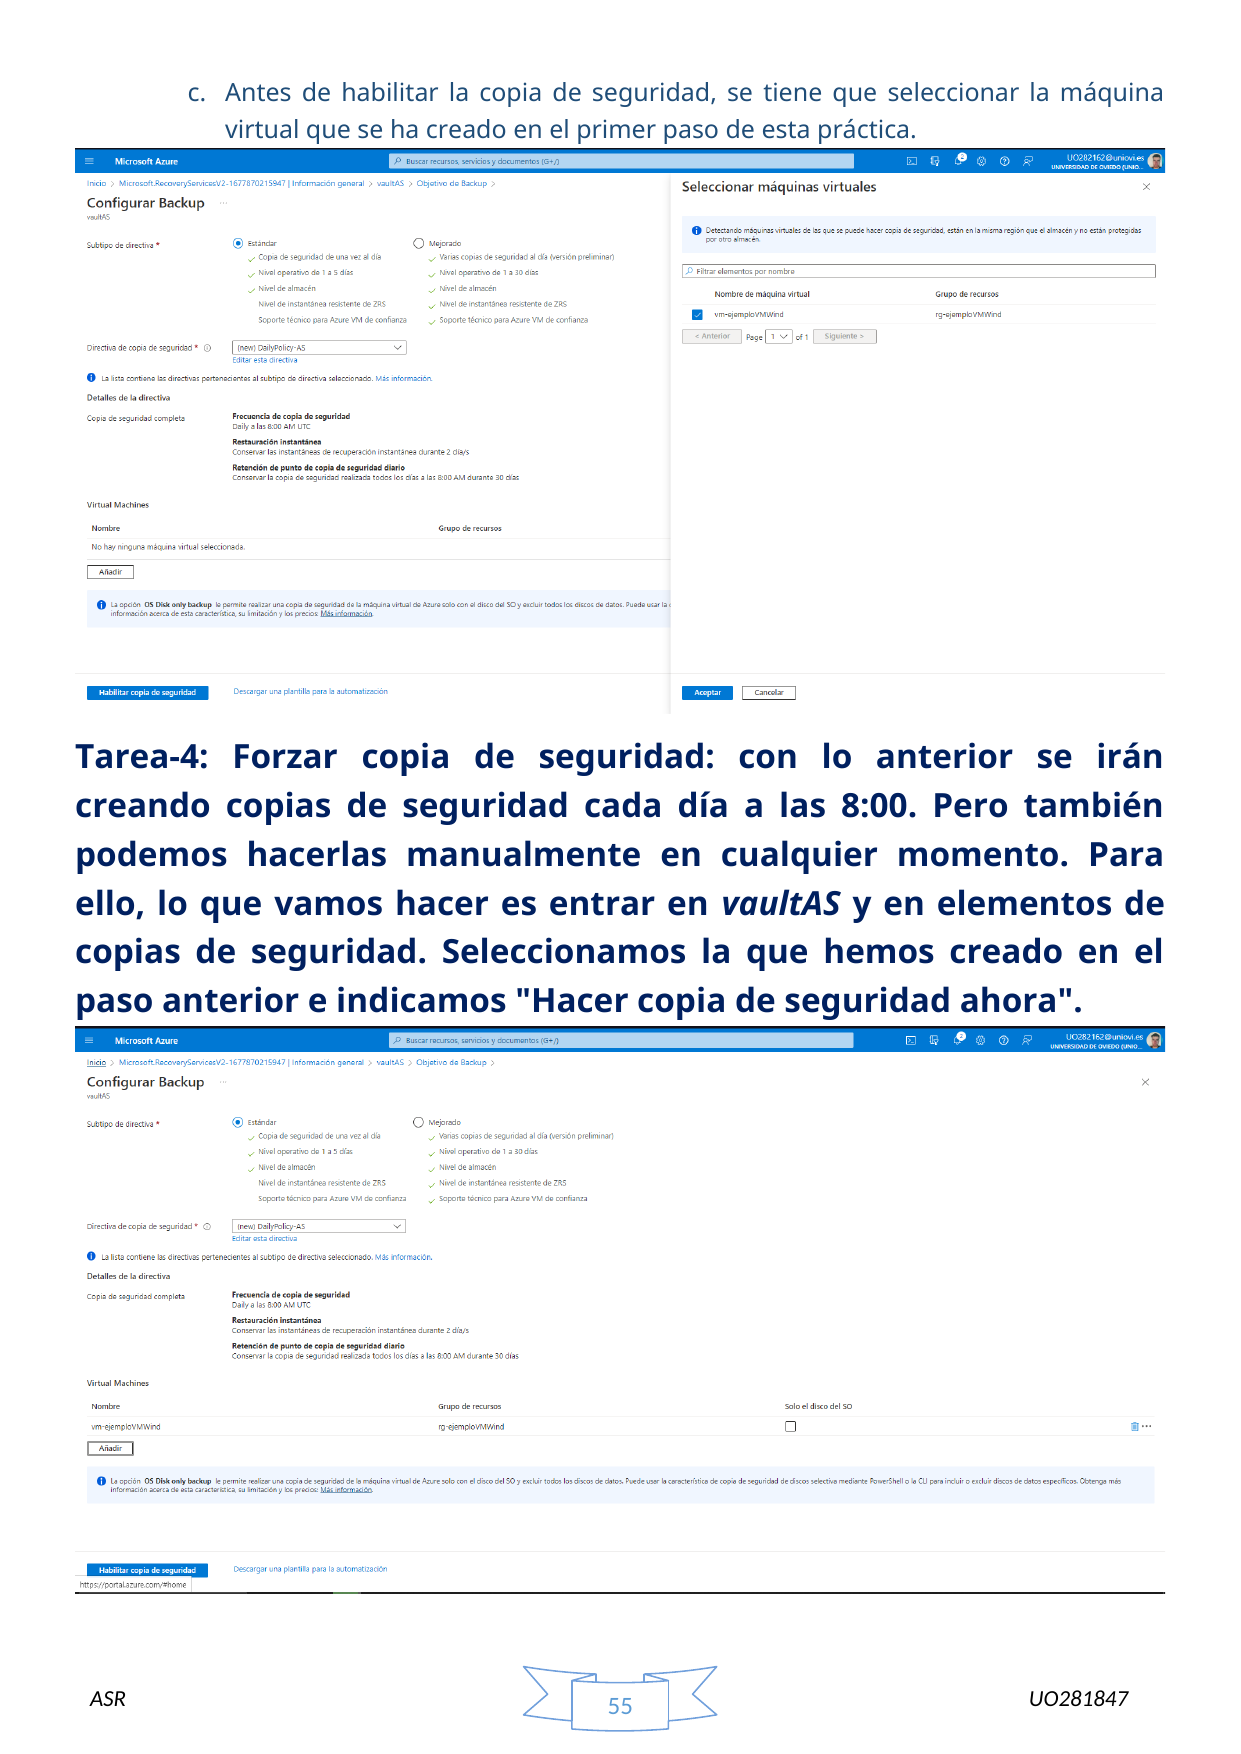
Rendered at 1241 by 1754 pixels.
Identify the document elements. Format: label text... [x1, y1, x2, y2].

picture [75, 148, 1166, 714]
subtitle Tarea-4: Forzar copia de seguridad: con lo anterior se irán creando copias de seguridad cada día a las 8:00. Pero también podemos hacerlas manualmente en cualquier momento. Para ello, lo que vamos hacer es entrar en vaultAS y en elementos de copias de seguridad. Seleccionamos la que hemos creado en el paso anterior e indicamos "Hacer copia de seguridad ahora". [75, 732, 1165, 1023]
picture [75, 1026, 1166, 1594]
subtitle Antes de habilitar la copia de seguridad, se tiene que seleccionar la máquina virtual que se ha creado en el primer paso de esta práctica. [187, 75, 1165, 146]
